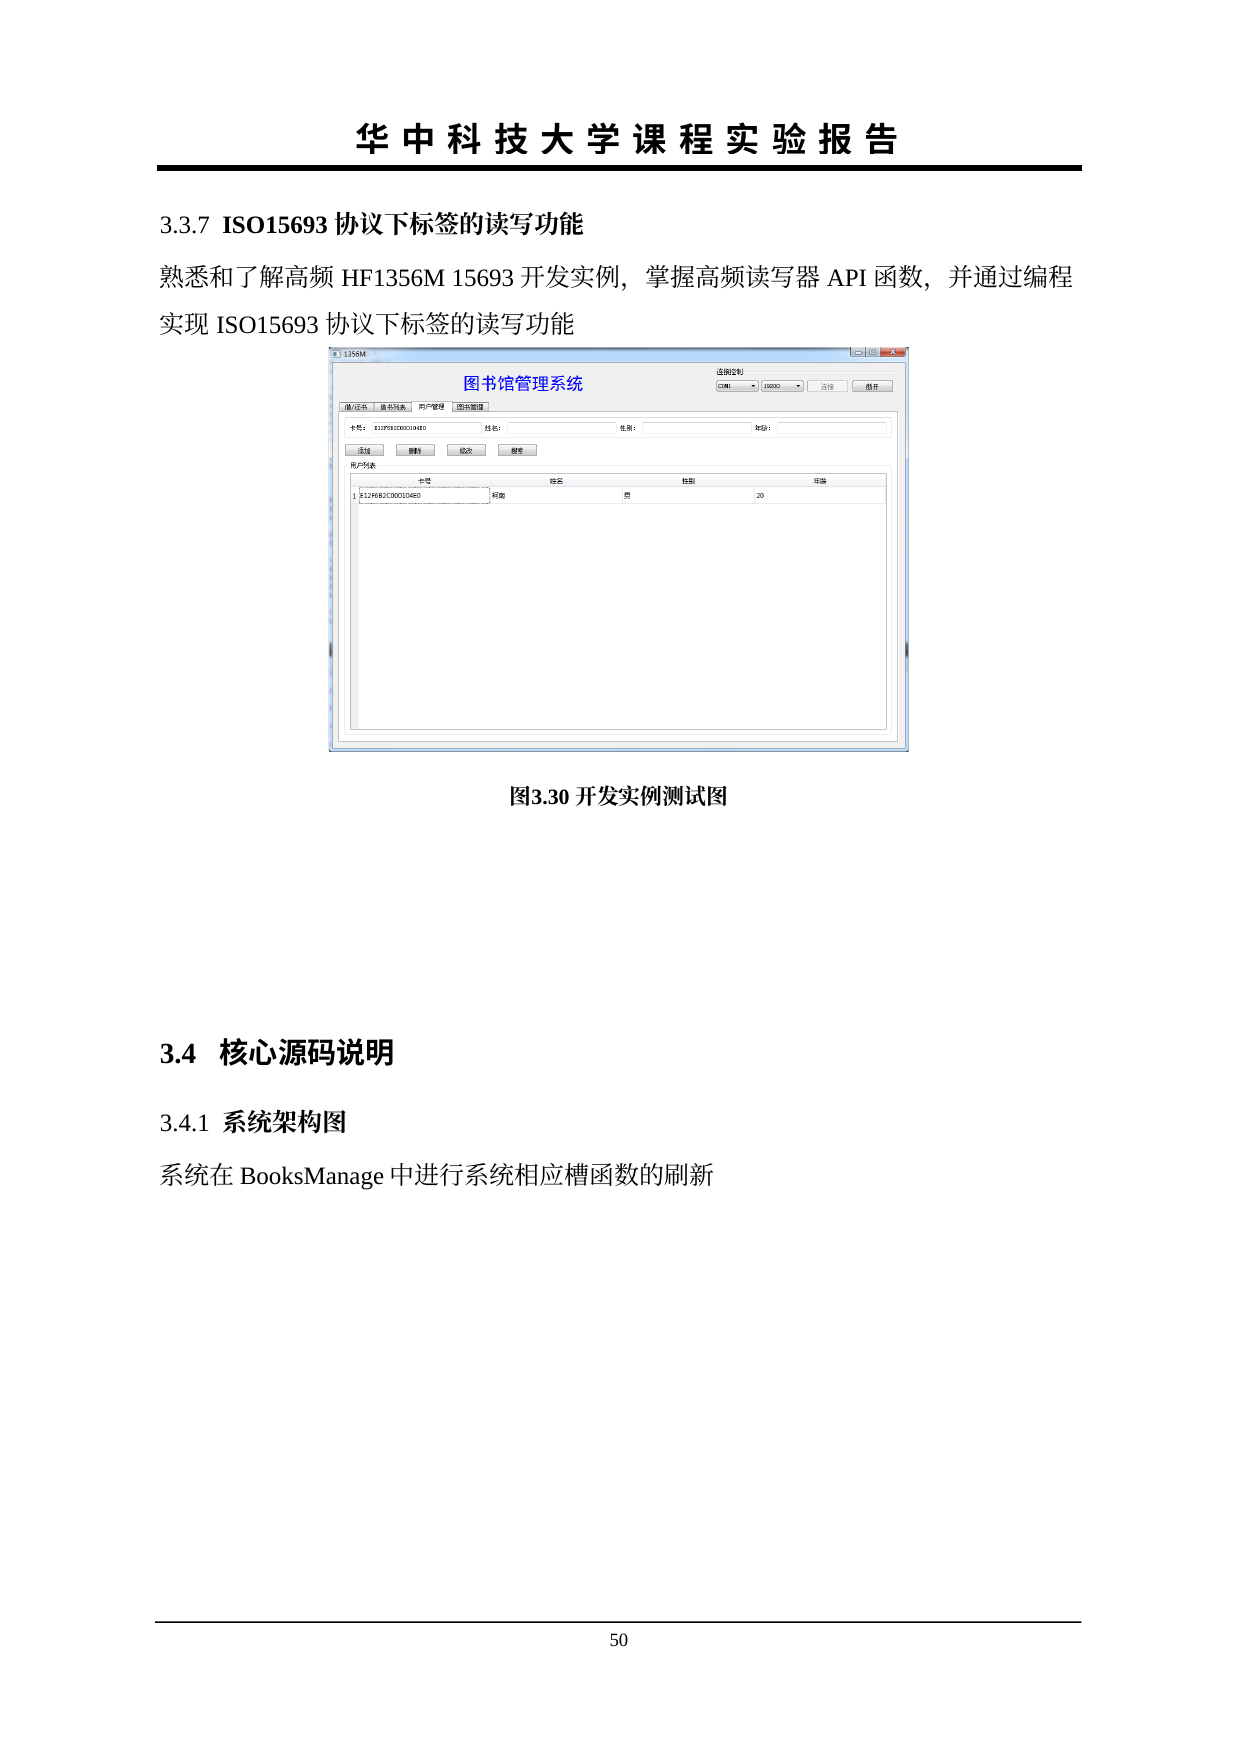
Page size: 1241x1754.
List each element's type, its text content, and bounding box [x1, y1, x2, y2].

picture [328, 347, 909, 752]
text 系统在BooksManage中进行系统相应槽函数的刷新 [159, 1149, 1078, 1197]
subtitle ISO15693 协议下标签的读写功能 [159, 198, 1078, 246]
text 熟悉和了解高频 HF1356M 15693 开发实例，掌握高频读写器 API 函数，并通过编程实现 ISO15693 协议下标签的读写功能 [159, 251, 1078, 347]
subtitle 系统架构图 [159, 1097, 1078, 1144]
subtitle 核心源码说明 [159, 1029, 1053, 1072]
